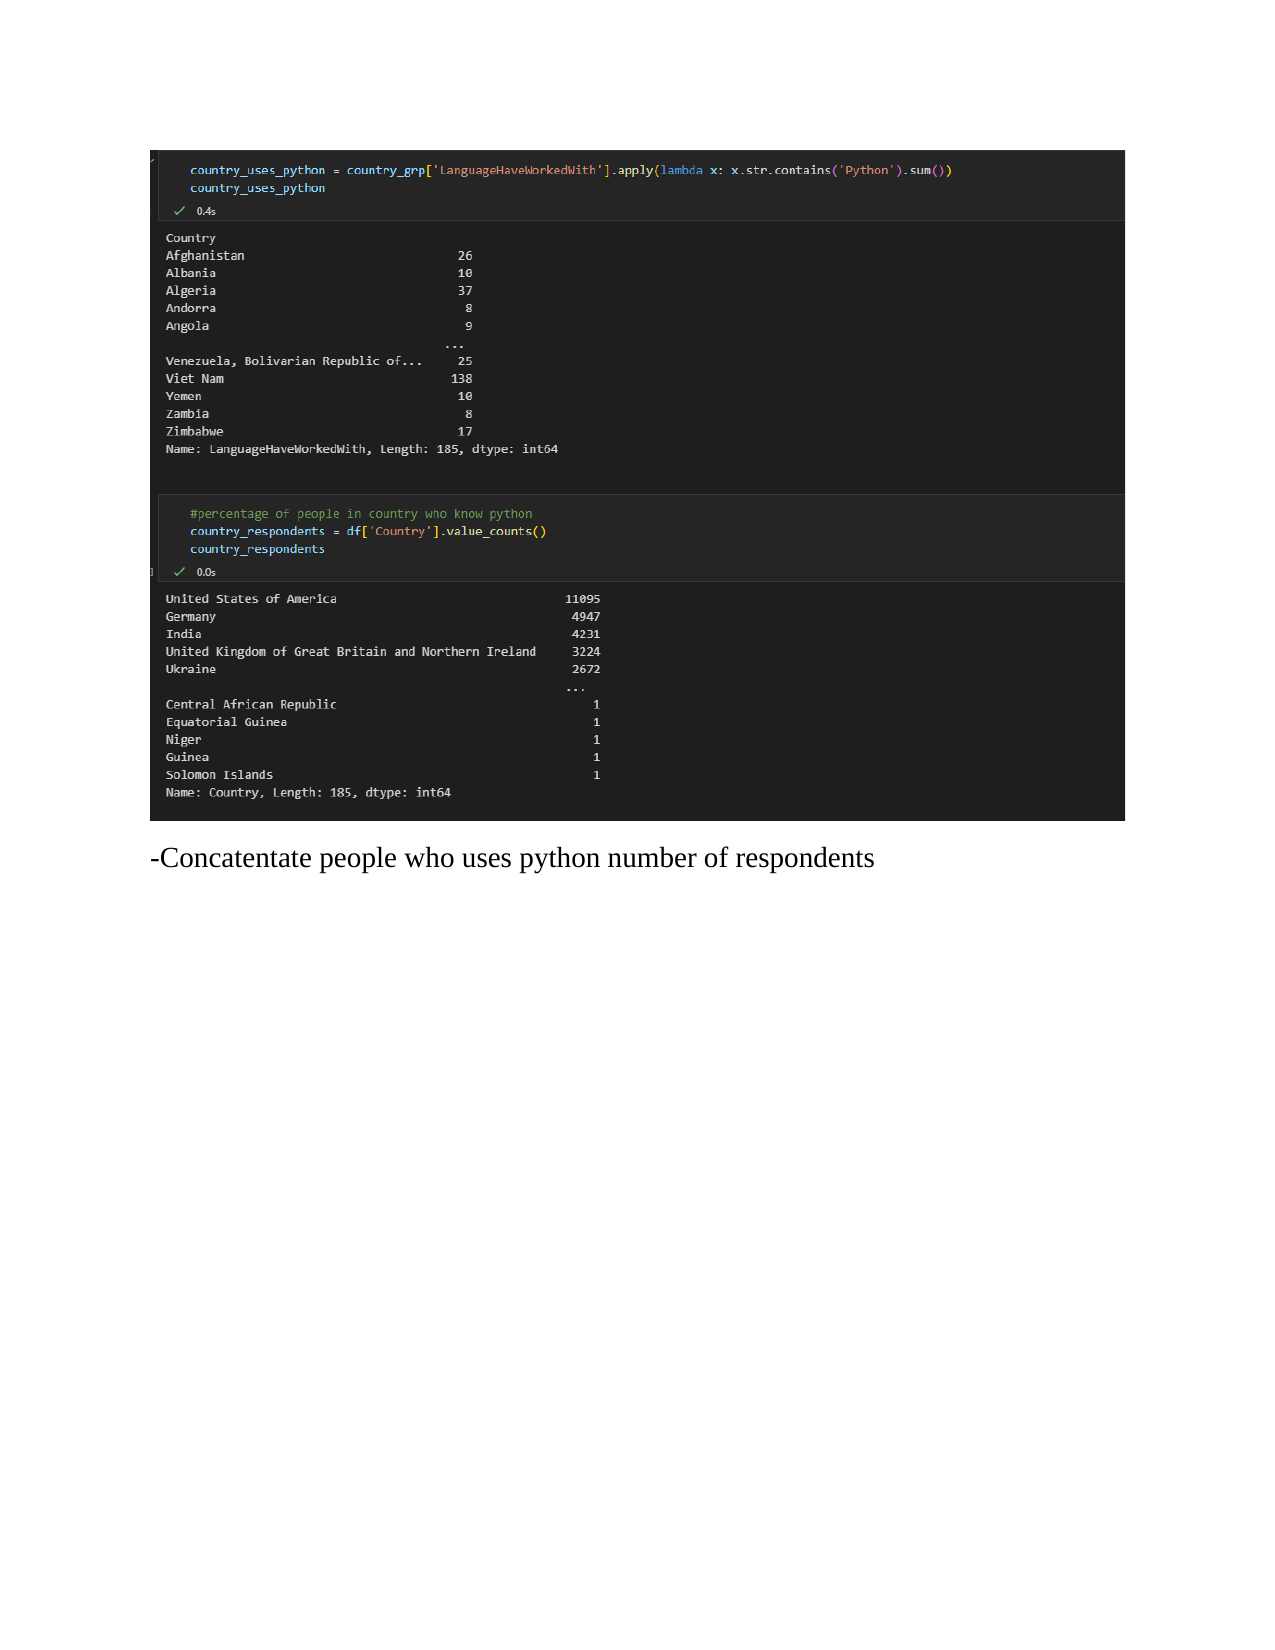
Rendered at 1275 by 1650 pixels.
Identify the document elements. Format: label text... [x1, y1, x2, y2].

picture [150, 150, 1125, 821]
text -Concatentate people who uses python number of respondents [150, 840, 1125, 873]
